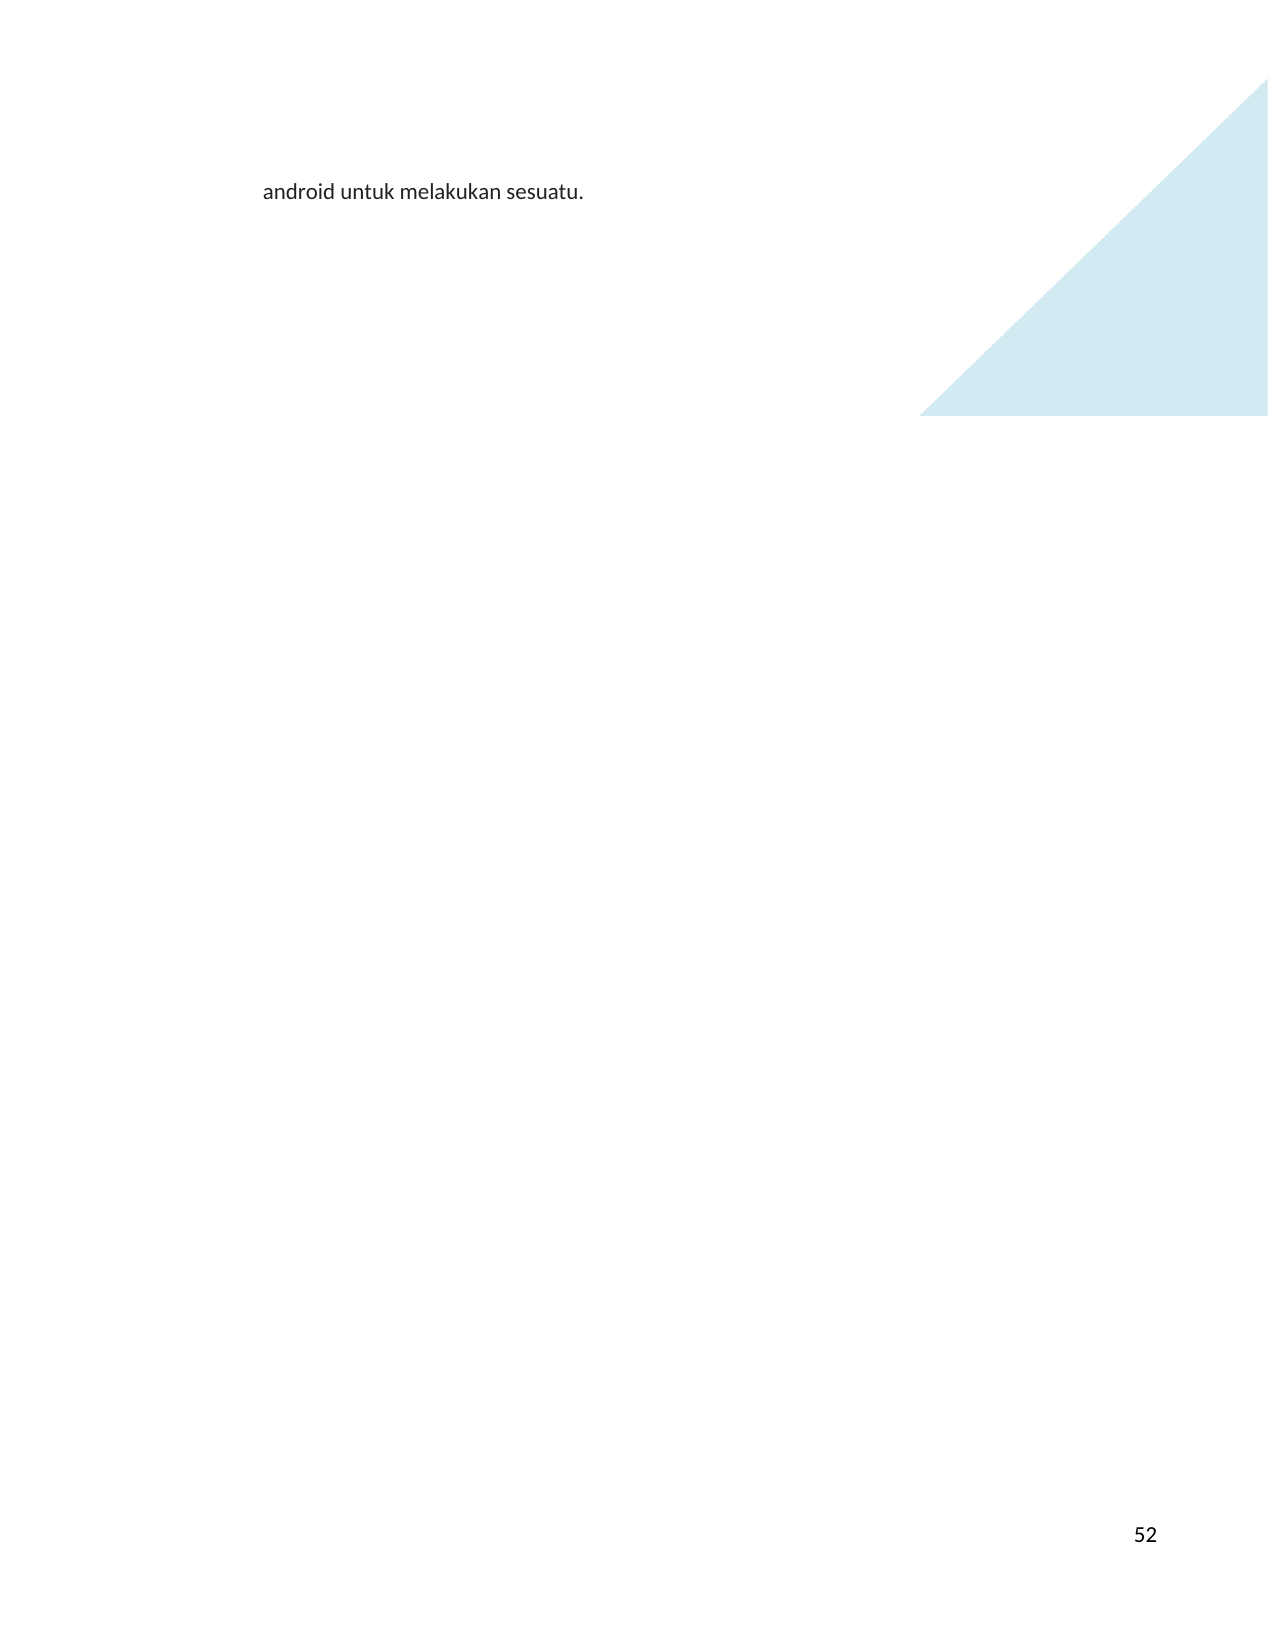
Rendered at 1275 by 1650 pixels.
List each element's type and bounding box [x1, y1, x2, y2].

picture [916, 75, 1268, 416]
text [263, 177, 1046, 205]
